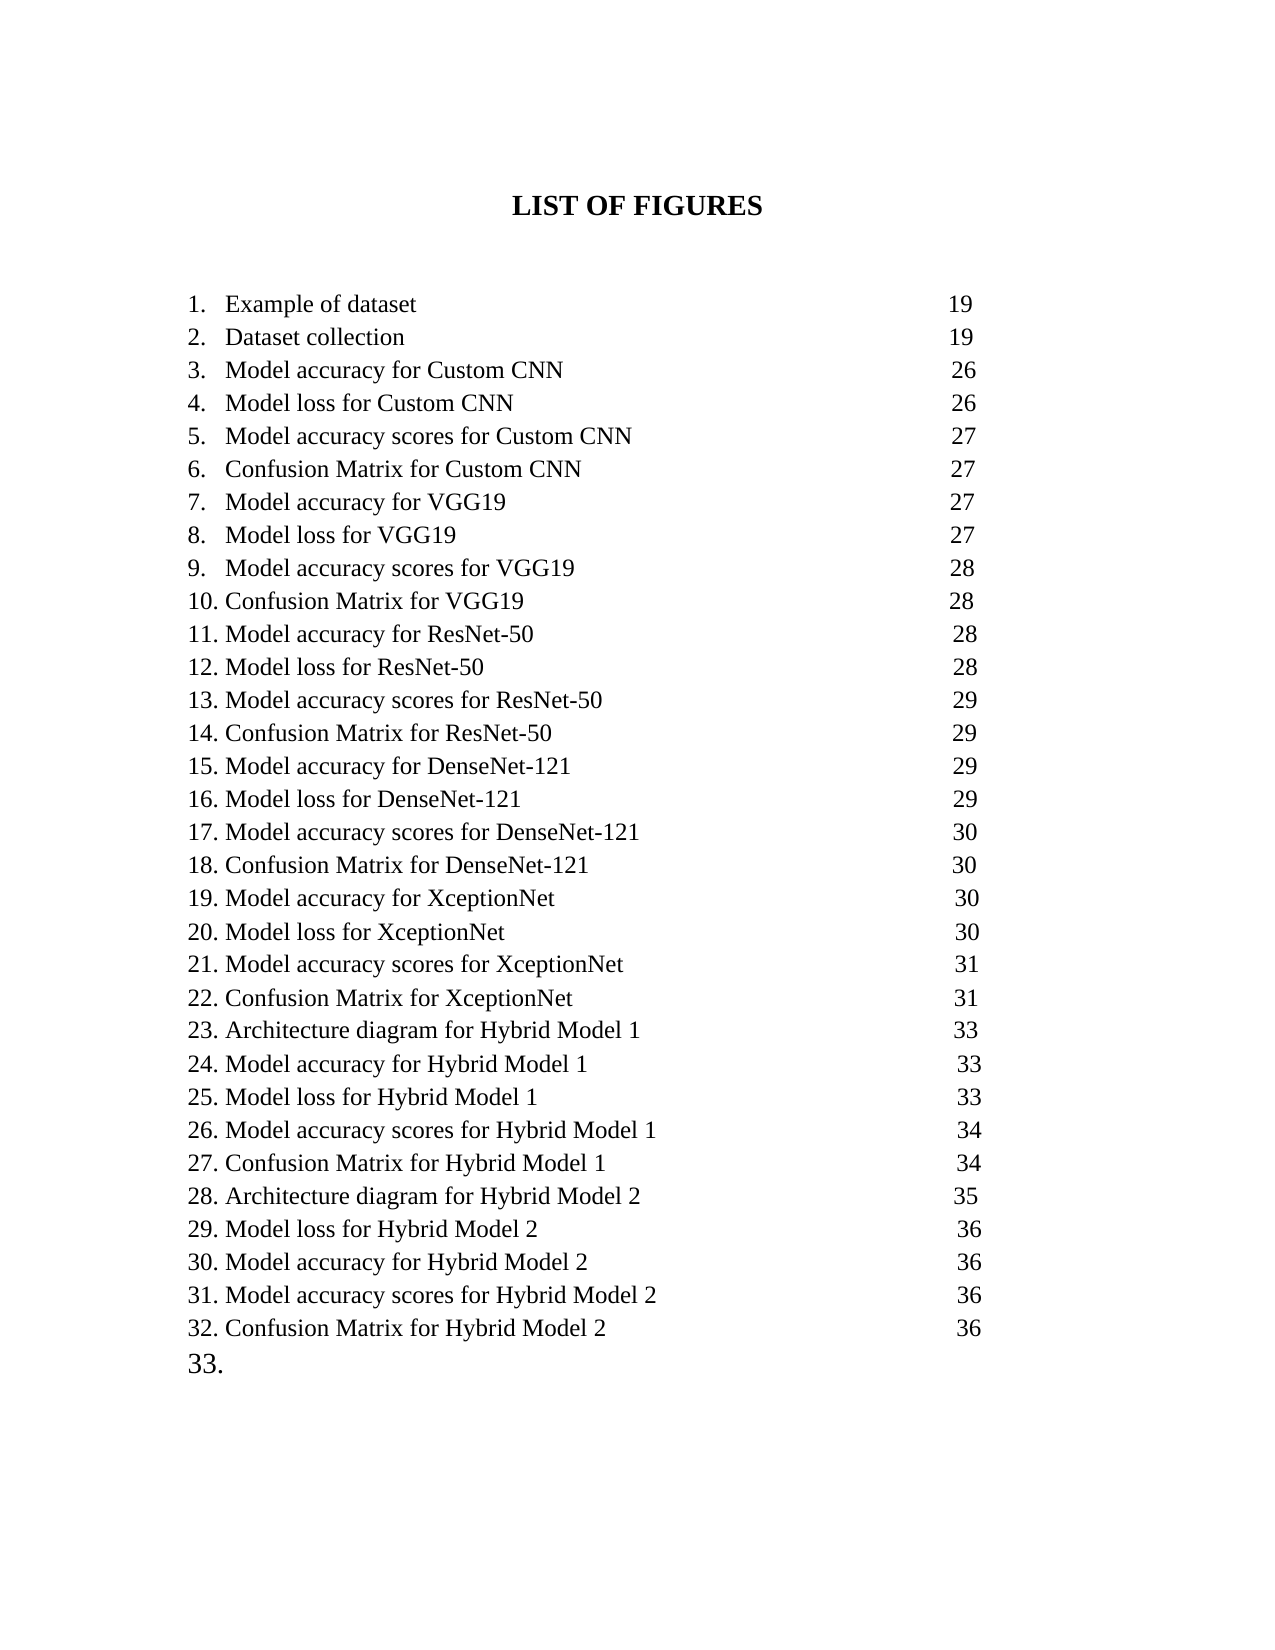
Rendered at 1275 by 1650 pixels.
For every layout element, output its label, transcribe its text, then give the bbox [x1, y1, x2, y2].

list Model loss for Hybrid Model 2 36 [187, 1214, 1125, 1242]
list Model loss for Hybrid Model 1 33 [187, 1082, 1125, 1110]
list Confusion Matrix for Custom CNN 27 [187, 454, 1125, 483]
list Model loss for DenseNet-121 29 [187, 784, 1125, 813]
list Model accuracy for VGG19 27 [187, 487, 1125, 516]
list Model accuracy for DenseNet-121 29 [187, 751, 1125, 780]
list Model accuracy for Hybrid Model 2 36 [187, 1247, 1125, 1276]
list Model accuracy scores for Custom CNN 27 [187, 421, 1125, 450]
list Model accuracy scores for VGG19 28 [187, 553, 1125, 582]
list Model accuracy for Custom CNN 26 [187, 355, 1125, 384]
list Confusion Matrix for XceptionNet 31 [187, 983, 1125, 1011]
list Model accuracy scores for Hybrid Model 2 36 [187, 1280, 1125, 1308]
list Model loss for Custom CNN 26 [187, 388, 1125, 417]
list Model accuracy scores for XceptionNet 31 [187, 949, 1125, 978]
list Model loss for ResNet-50 28 [187, 652, 1125, 681]
list Confusion Matrix for Hybrid Model 2 36 [187, 1313, 1125, 1342]
list Model loss for VGG19 27 [187, 520, 1125, 549]
list Model loss for XceptionNet 30 [187, 917, 1125, 945]
list Confusion Matrix for Hybrid Model 1 34 [187, 1148, 1125, 1176]
list Architecture diagram for Hybrid Model 1 33 [187, 1016, 1125, 1044]
list Confusion Matrix for VGG19 28 [187, 586, 1125, 615]
list Dataset collection 19 [187, 322, 1125, 351]
list Architecture diagram for Hybrid Model 2 35 [187, 1181, 1125, 1209]
list Model accuracy for XceptionNet 30 [187, 883, 1125, 912]
list Model accuracy for ResNet-50 28 [187, 619, 1125, 648]
list Confusion Matrix for ResNet-50 29 [187, 718, 1125, 747]
text LIST OF FIGURES [150, 188, 1125, 222]
list Model accuracy scores for ResNet-50 29 [187, 685, 1125, 714]
list Model accuracy for Hybrid Model 1 33 [187, 1049, 1125, 1077]
list Model accuracy scores for DenseNet-121 30 [187, 817, 1125, 846]
list Model accuracy scores for Hybrid Model 1 34 [187, 1115, 1125, 1143]
list Example of dataset 19 [187, 289, 1125, 318]
list Confusion Matrix for DenseNet-121 30 [187, 851, 1125, 879]
